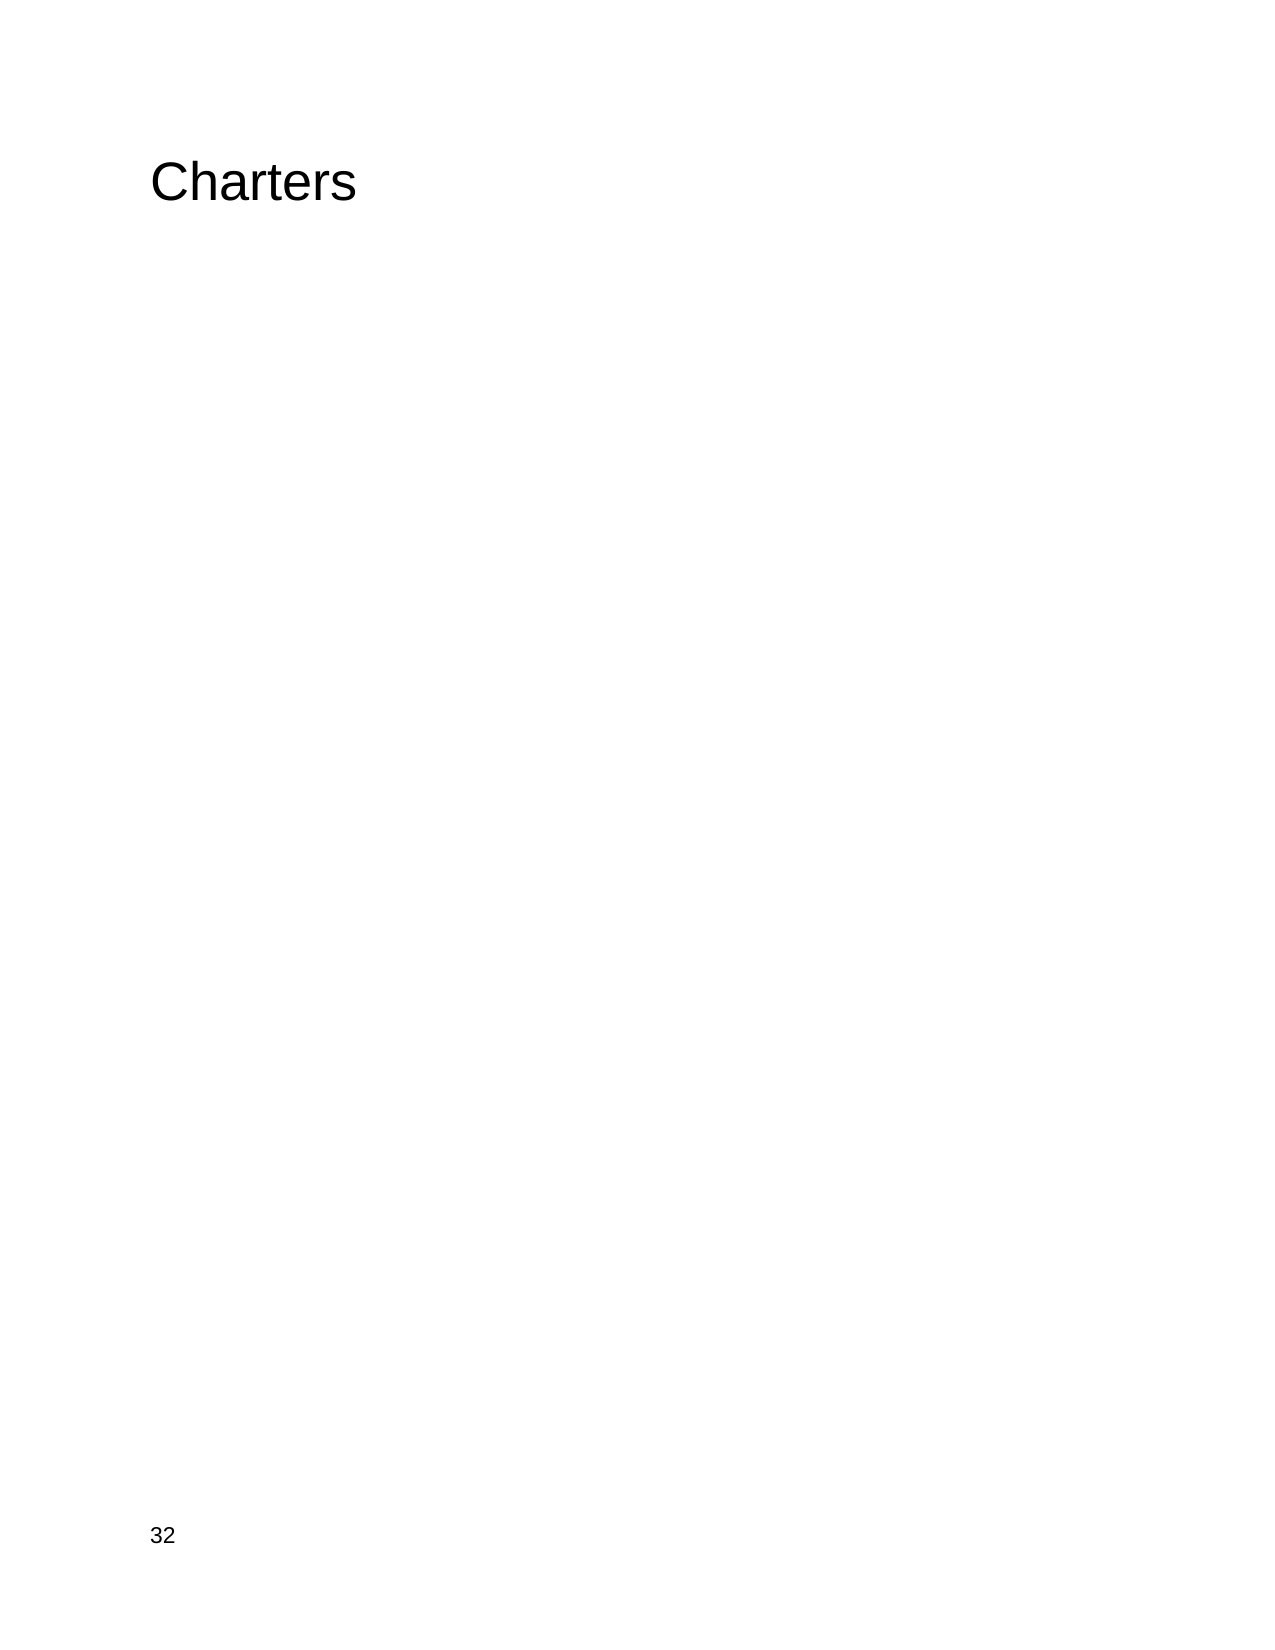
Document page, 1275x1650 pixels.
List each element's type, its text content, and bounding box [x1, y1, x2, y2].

text Charters [150, 150, 1125, 212]
